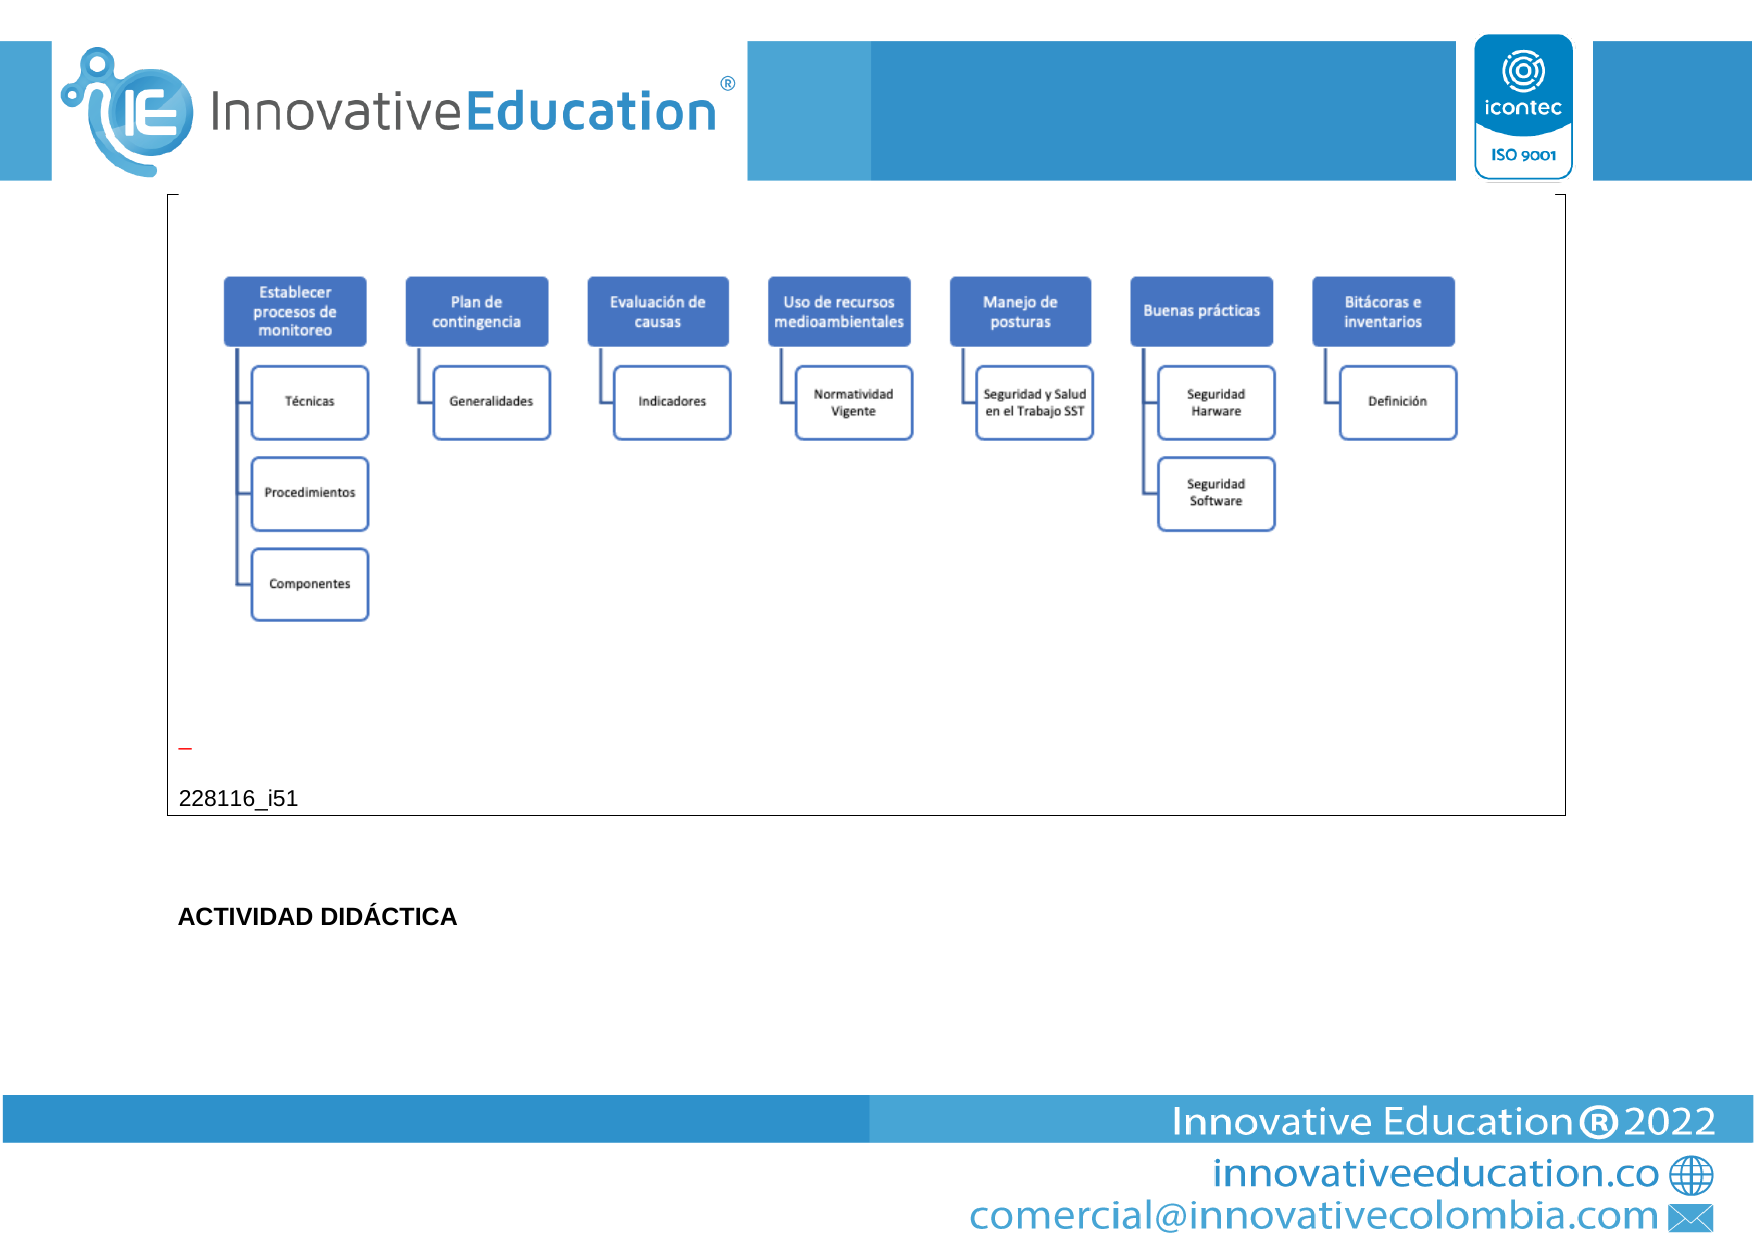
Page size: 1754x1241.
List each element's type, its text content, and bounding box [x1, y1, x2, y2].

picture [2, 1093, 1754, 1239]
text ACTIVIDAD DIDÁCTICA [177, 902, 1577, 931]
table_cell _ 228116_i51 [168, 195, 1565, 815]
picture [0, 28, 1576, 716]
picture [1593, 28, 1752, 194]
